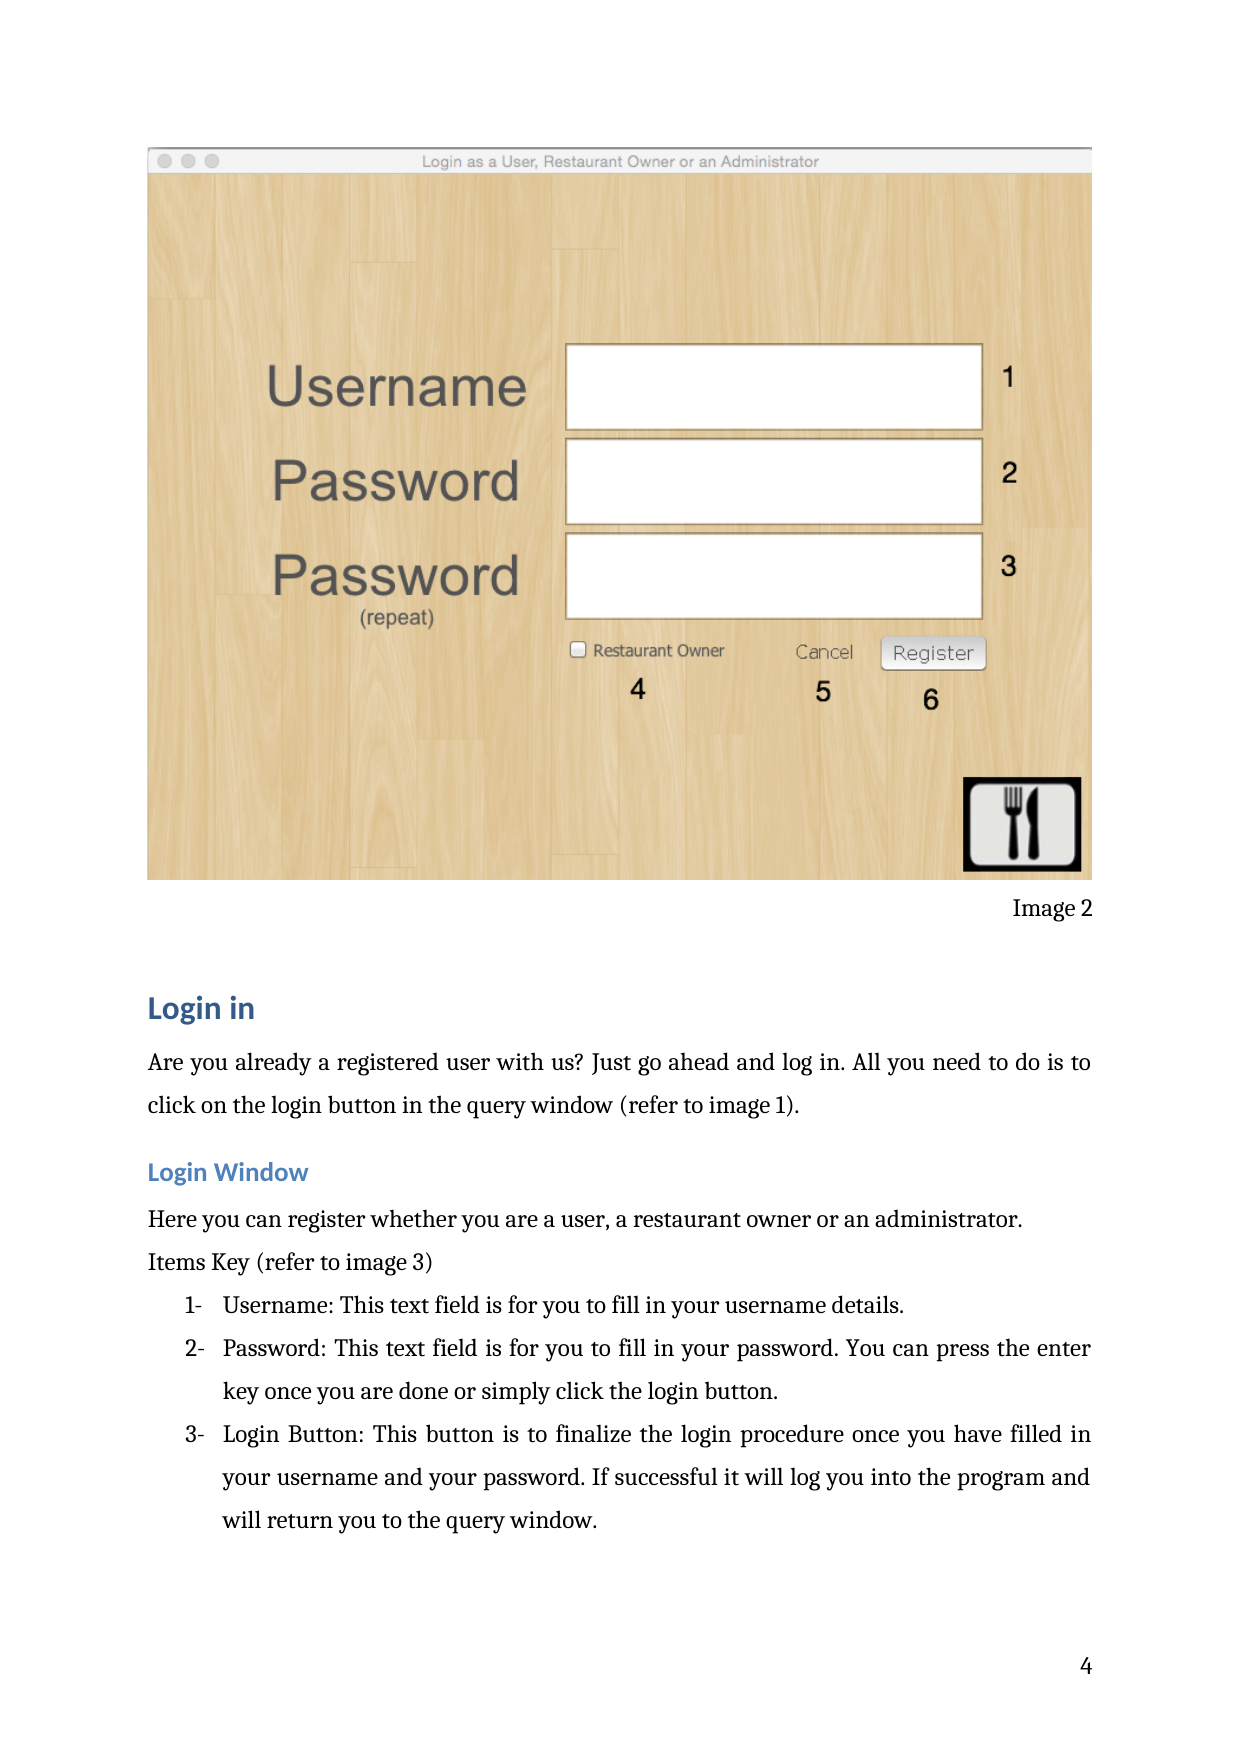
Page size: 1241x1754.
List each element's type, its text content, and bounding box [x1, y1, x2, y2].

list Login Button: This button is to finalize the login procedure once you have filled in your username and your password. If successful it will log you into the program and will return you to the query window. [185, 1420, 1093, 1535]
text Are you already a registered user with us? Just go ahead and log in. All you need to do is to click on the login button in the query window (refer to image 1). [148, 1048, 1093, 1120]
text Here you can register whether you are a user, a restaurant owner or an administrator. [148, 1204, 1093, 1233]
list Password: This text field is for you to fill in your password. You can press the enter key once you are done or simply click the login button. [185, 1334, 1093, 1406]
subtitle Login in [148, 987, 1093, 1028]
picture [147, 147, 1092, 880]
list Username: This text field is for you to fill in your username details. [185, 1291, 1093, 1319]
text Items Key (refer to image 3) [148, 1248, 1093, 1276]
subtitle Login Window [148, 1155, 1093, 1188]
text Image 2 [148, 894, 1093, 923]
